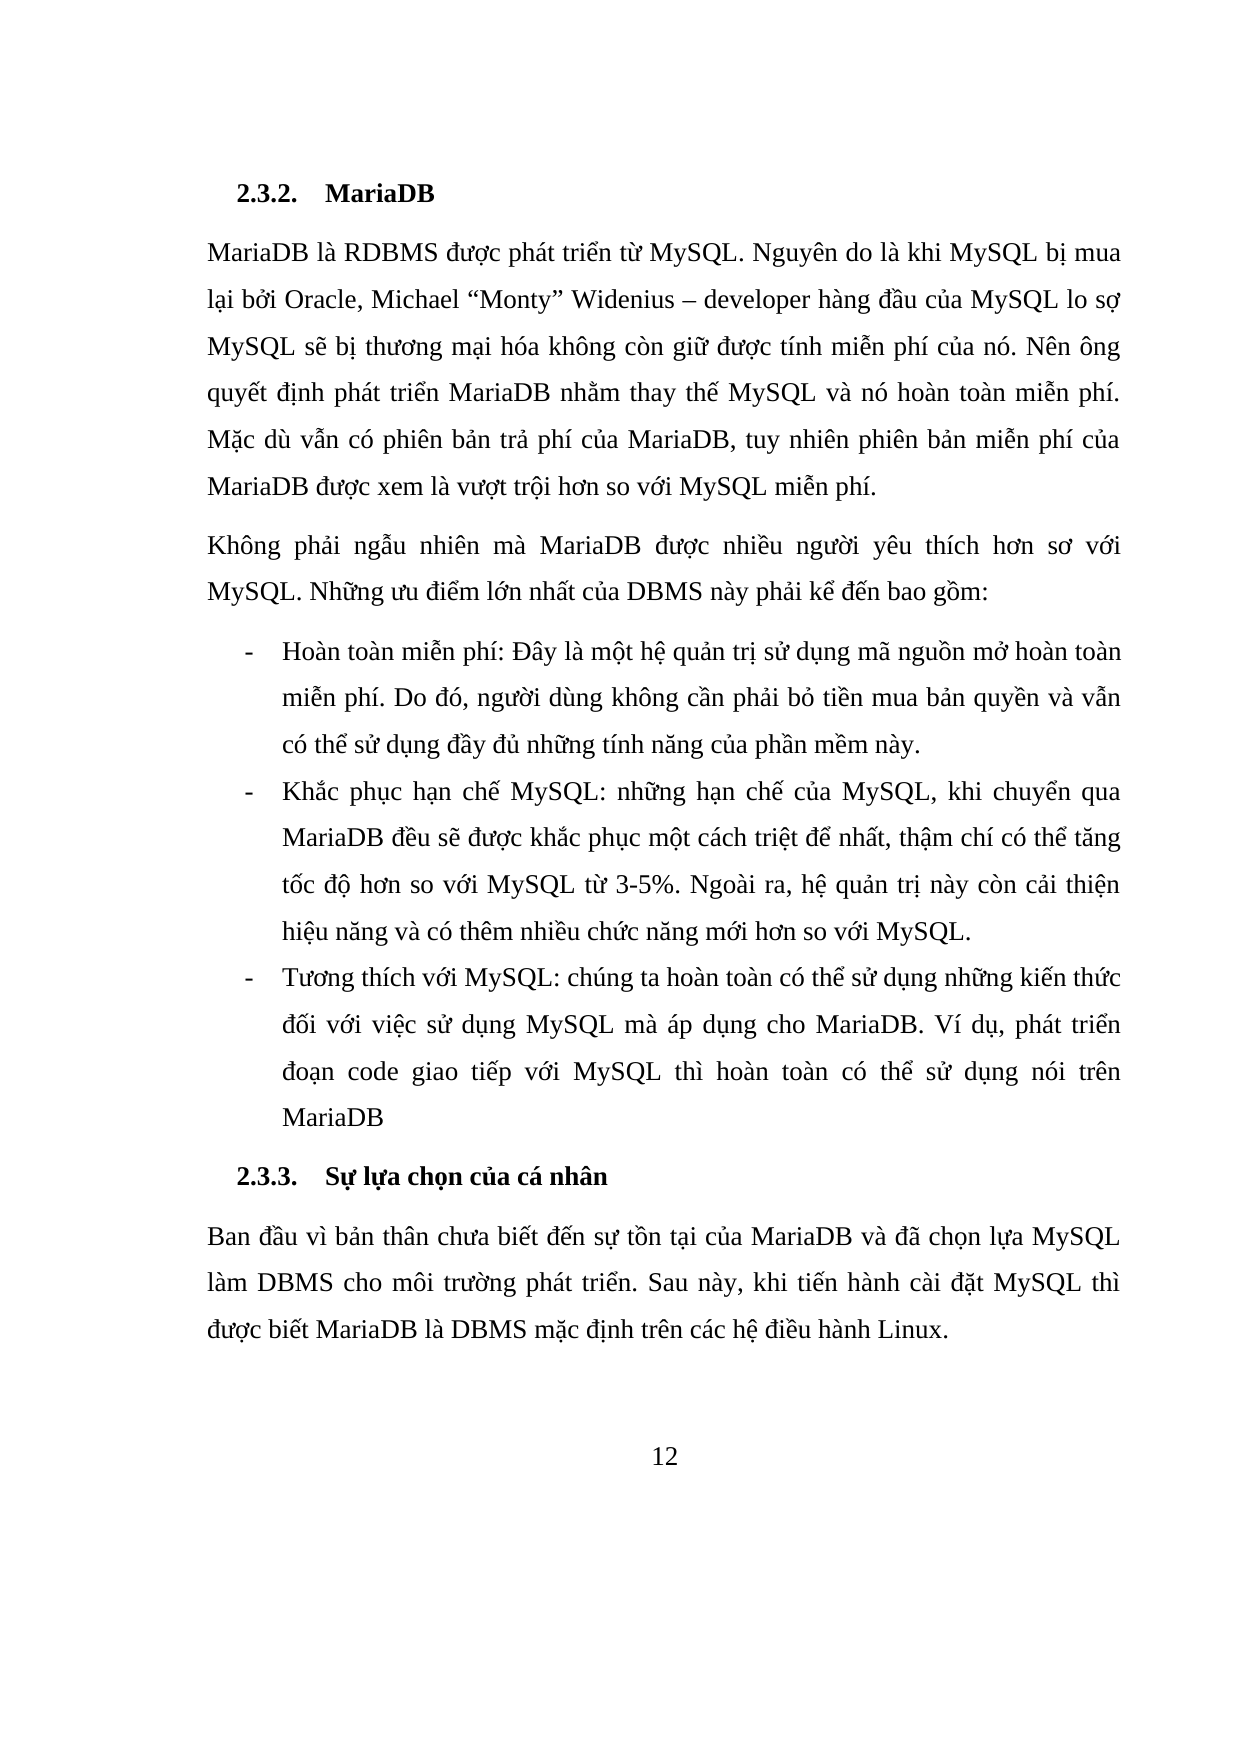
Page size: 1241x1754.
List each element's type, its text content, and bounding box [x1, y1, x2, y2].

subtitle MariaDB [236, 177, 1122, 208]
list Tương thích với MySQL: chúng ta hoàn toàn có thể sử dụng những kiến thức đối với việc sử dụng MySQL mà áp dụng cho MariaDB. Ví dụ, phát triển đoạn code giao tiếp với MySQL thì hoàn toàn có thể sử dụng nói trên MariaDB [244, 961, 1122, 1132]
list Hoàn toàn miễn phí: Đây là một hệ quản trị sử dụng mã nguồn mở hoàn toàn miễn phí. Do đó, người dùng không cần phải bỏ tiền mua bản quyền và vẫn có thể sử dụng đầy đủ những tính năng của phần mềm này. [244, 635, 1122, 759]
text MariaDB là RDBMS được phát triển từ MySQL. Nguyên do là khi MySQL bị mua lại bởi Oracle, Michael “Monty” Widenius – developer hàng đầu của MySQL lo sợ MySQL sẽ bị thương mại hóa không còn giữ được tính miễn phí của nó. Nên ông quyết định phát triển MariaDB nhằm thay thế MySQL và nó hoàn toàn miễn phí. Mặc dù vẫn có phiên bản trả phí của MariaDB, tuy nhiên phiên bản miễn phí của MariaDB được xem là vượt trội hơn so với MySQL miễn phí. [207, 236, 1122, 501]
text Không phải ngẫu nhiên mà MariaDB được nhiều người yêu thích hơn sơ với MySQL. Những ưu điểm lớn nhất của DBMS này phải kể đến bao gồm: [207, 529, 1122, 607]
subtitle Sự lựa chọn của cá nhân [236, 1161, 1122, 1192]
text Ban đầu vì bản thân chưa biết đến sự tồn tại của MariaDB và đã chọn lựa MySQL làm DBMS cho môi trường phát triển. Sau này, khi tiến hành cài đặt MySQL thì được biết MariaDB là DBMS mặc định trên các hệ điều hành Linux. [207, 1220, 1122, 1344]
list Khắc phục hạn chế MySQL: những hạn chế của MySQL, khi chuyển qua MariaDB đều sẽ được khắc phục một cách triệt để nhất, thậm chí có thể tăng tốc độ hơn so với MySQL từ 3-5%. Ngoài ra, hệ quản trị này còn cải thiện hiệu năng và có thêm nhiều chức năng mới hơn so với MySQL. [244, 775, 1122, 946]
